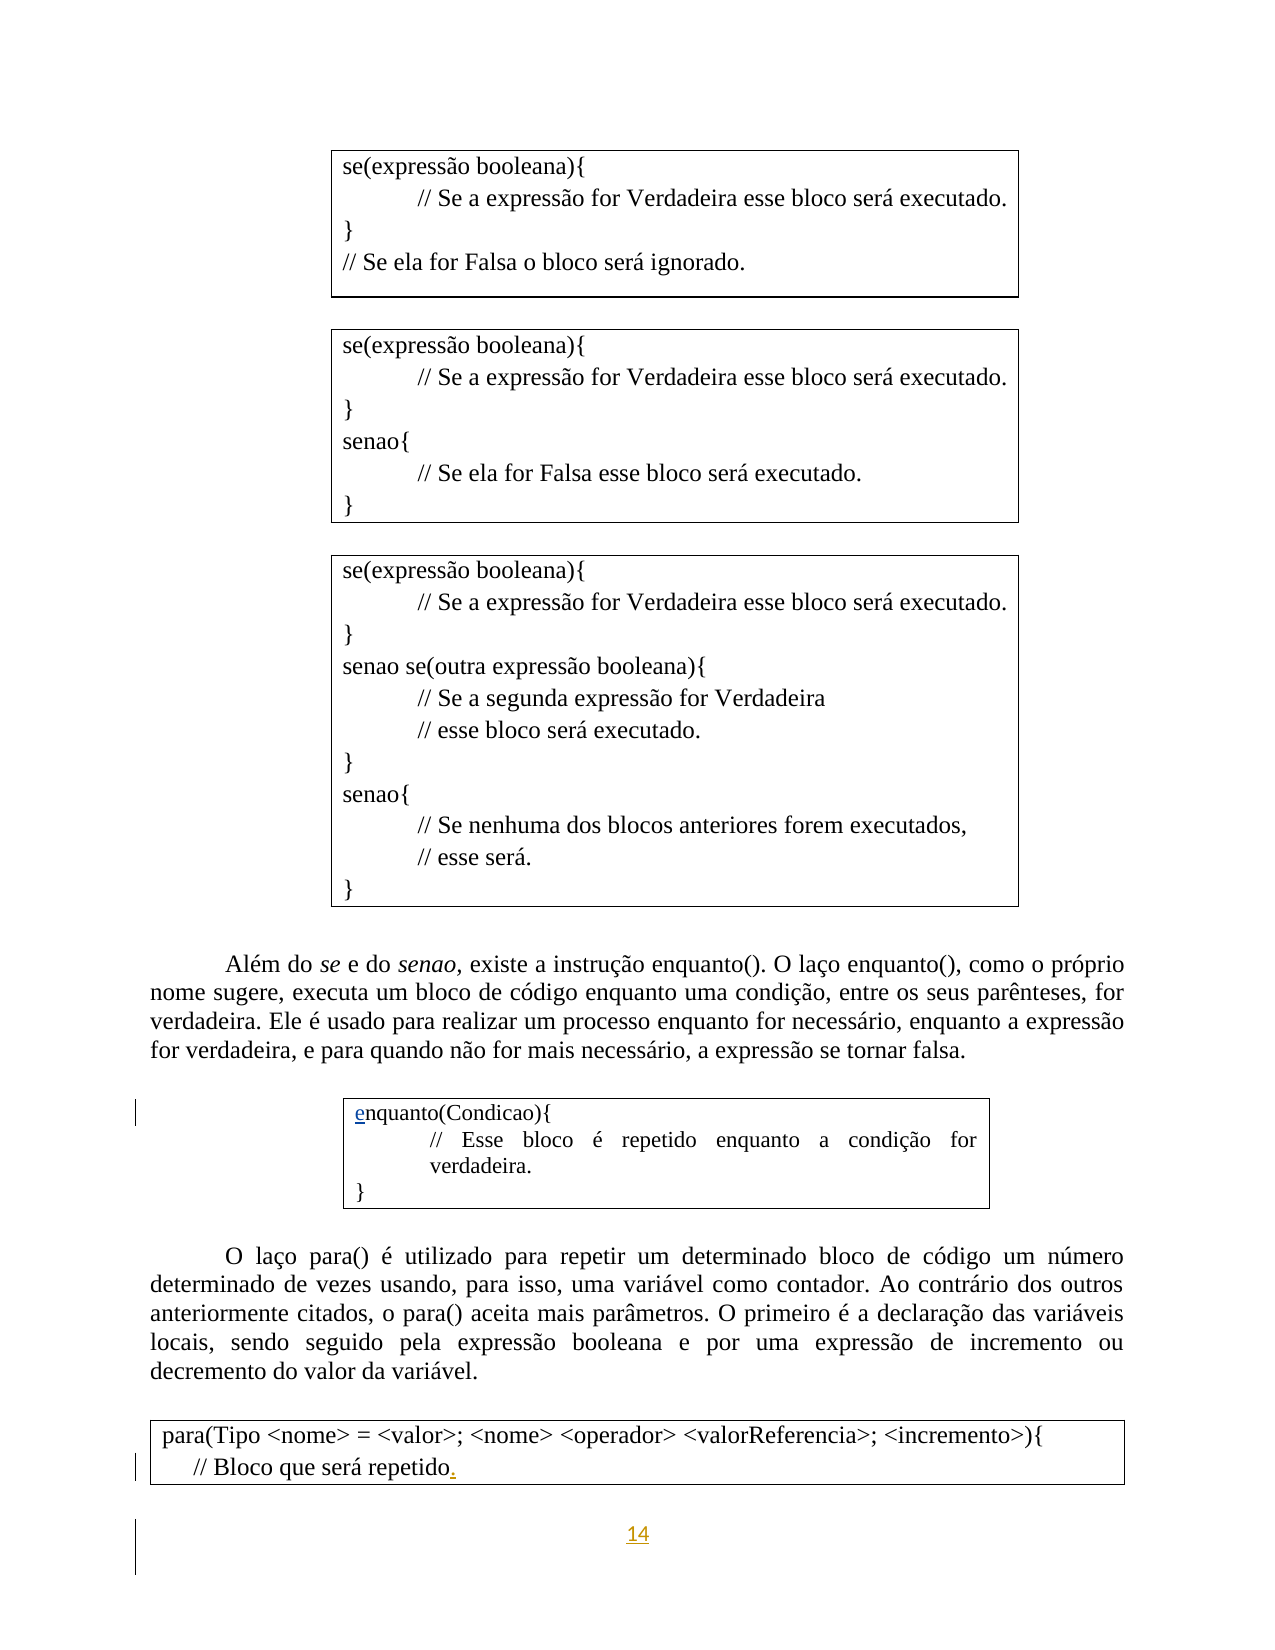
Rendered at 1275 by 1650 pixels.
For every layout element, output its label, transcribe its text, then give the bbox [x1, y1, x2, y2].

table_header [151, 1421, 1124, 1484]
table_header se(expressão booleana){ // Se a expressão for Verdadeira esse bloco será executado. } // Se ela for Falsa o bloco será ignorado. [332, 151, 1018, 296]
text O laço para() é utilizado para repetir um determinado bloco de código um número determinado de vezes usando, para isso, uma variável como contador. Ao contrário dos outros anteriormente citados, o para() aceita mais parâmetros. O primeiro é a declaração das variáveis locais, sendo seguido pela expressão booleana e por uma expressão de incremento ou decremento do valor da variável. [150, 1241, 1125, 1384]
table_header se(expressão booleana){ // Se a expressão for Verdadeira esse bloco será executado. } senao se(outra expressão booleana){ // Se a segunda expressão for Verdadeira // esse bloco será executado. } senao{ // Se nenhuma dos blocos anteriores forem executados, // esse será. } [332, 556, 1018, 906]
text Além do se e do senao, existe a instrução enquanto(). O laço enquanto(), como o próprio nome sugere, executa um bloco de código enquanto uma condição, entre os seus parênteses, for verdadeira. Ele é usado para realizar um processo enquanto for necessário, enquanto a expressão for verdadeira, e para quando não for mais necessário, a expressão se tornar falsa. [150, 949, 1125, 1064]
table_header se(expressão booleana){ // Se a expressão for Verdadeira esse bloco será executado. } senao{ // Se ela for Falsa esse bloco será executado. } [332, 330, 1018, 522]
table_header nquanto(Condicao){ // Esse bloco é repetido enquanto a condição for verdadeira. } [344, 1099, 989, 1208]
